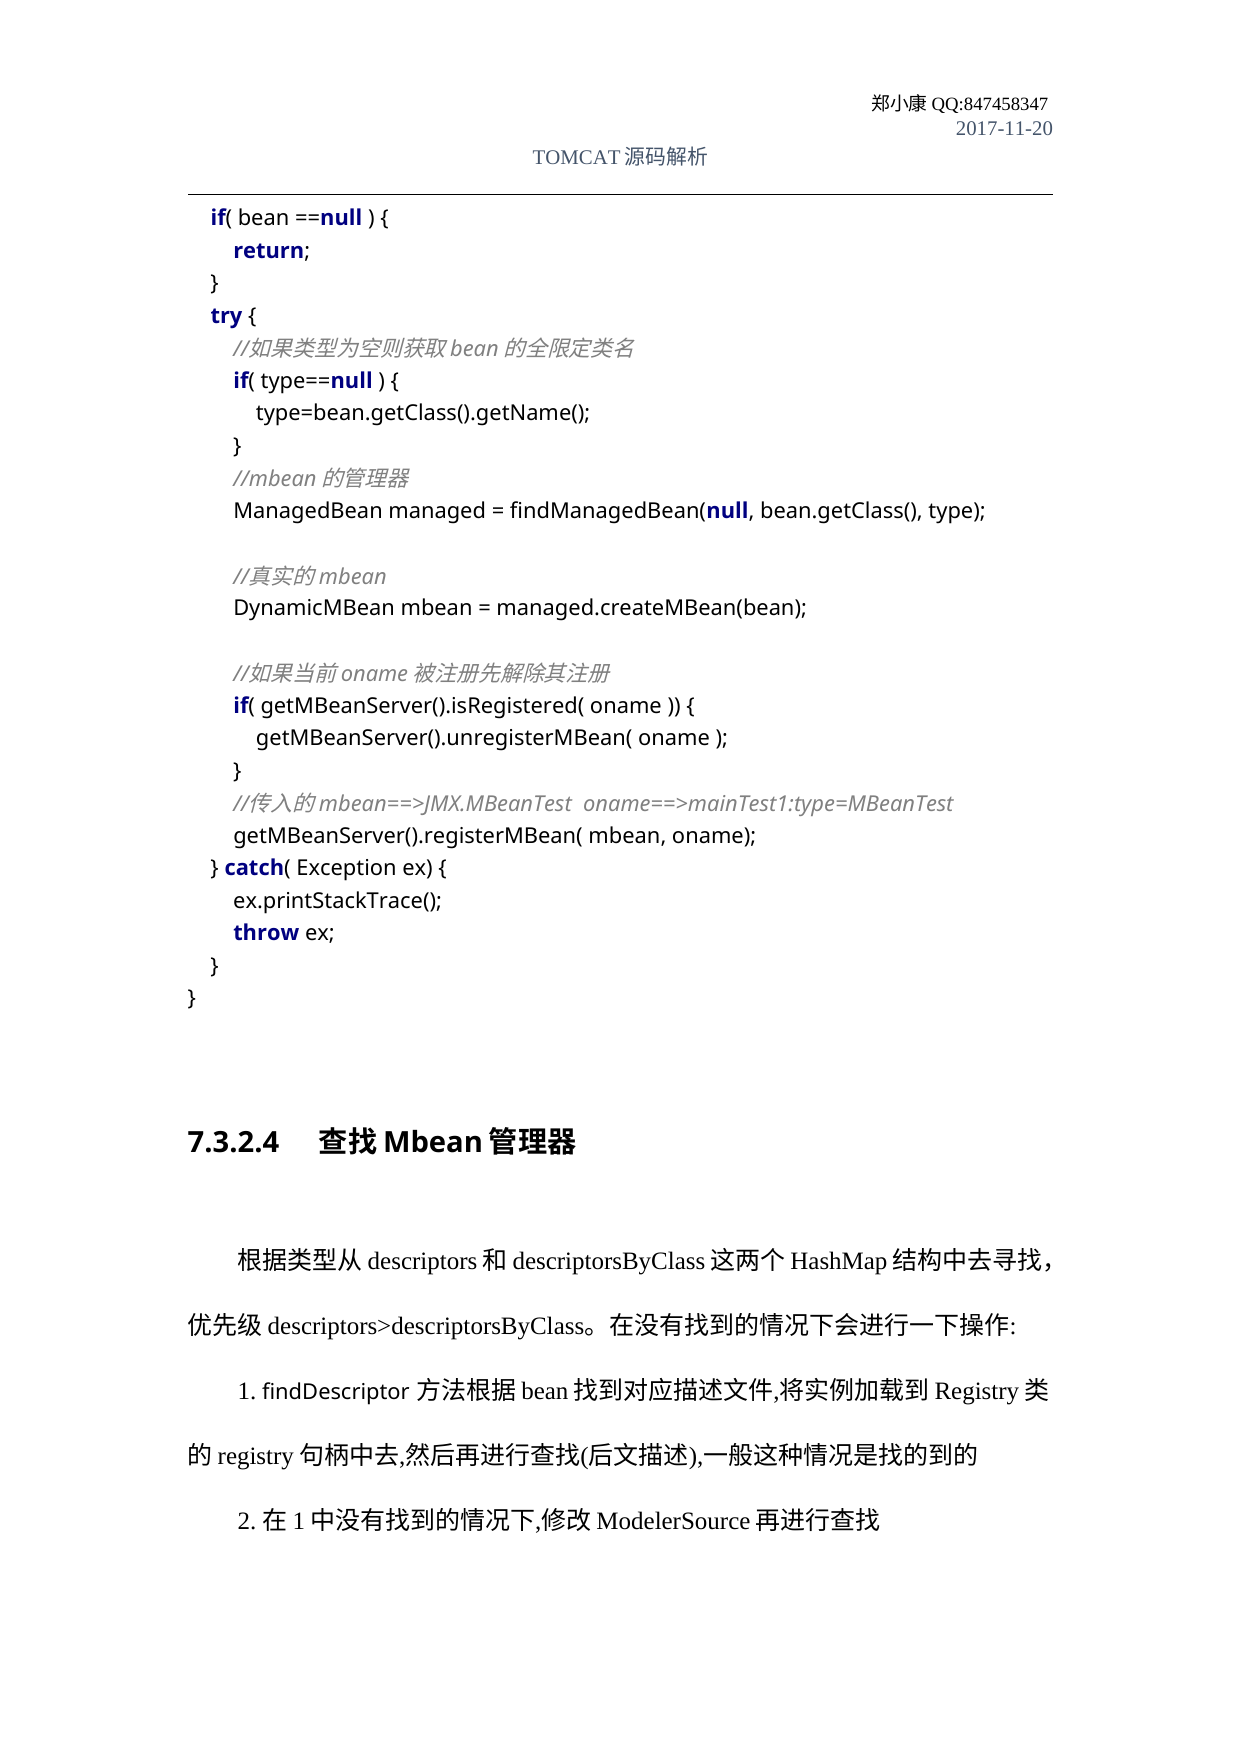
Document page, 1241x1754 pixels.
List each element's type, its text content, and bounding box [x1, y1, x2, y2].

text 2. 在1中没有找到的情况下,修改ModelerSource再进行查找 [187, 1486, 1053, 1551]
subtitle 查找Mbean管理器 [187, 1107, 1053, 1172]
text 根据类型从descriptors和descriptorsByClass这两个HashMap结构中去寻找，优先级descriptors>descriptorsByClass。在没有找到的情况下会进行一下操作: [187, 1226, 1053, 1356]
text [187, 201, 1053, 1013]
text 1. findDescriptor 方法根据bean找到对应描述文件,将实例加载到Registry类的registry句柄中去,然后再进行查找(后文描述),一般这种情况是找的到的 [187, 1356, 1053, 1486]
